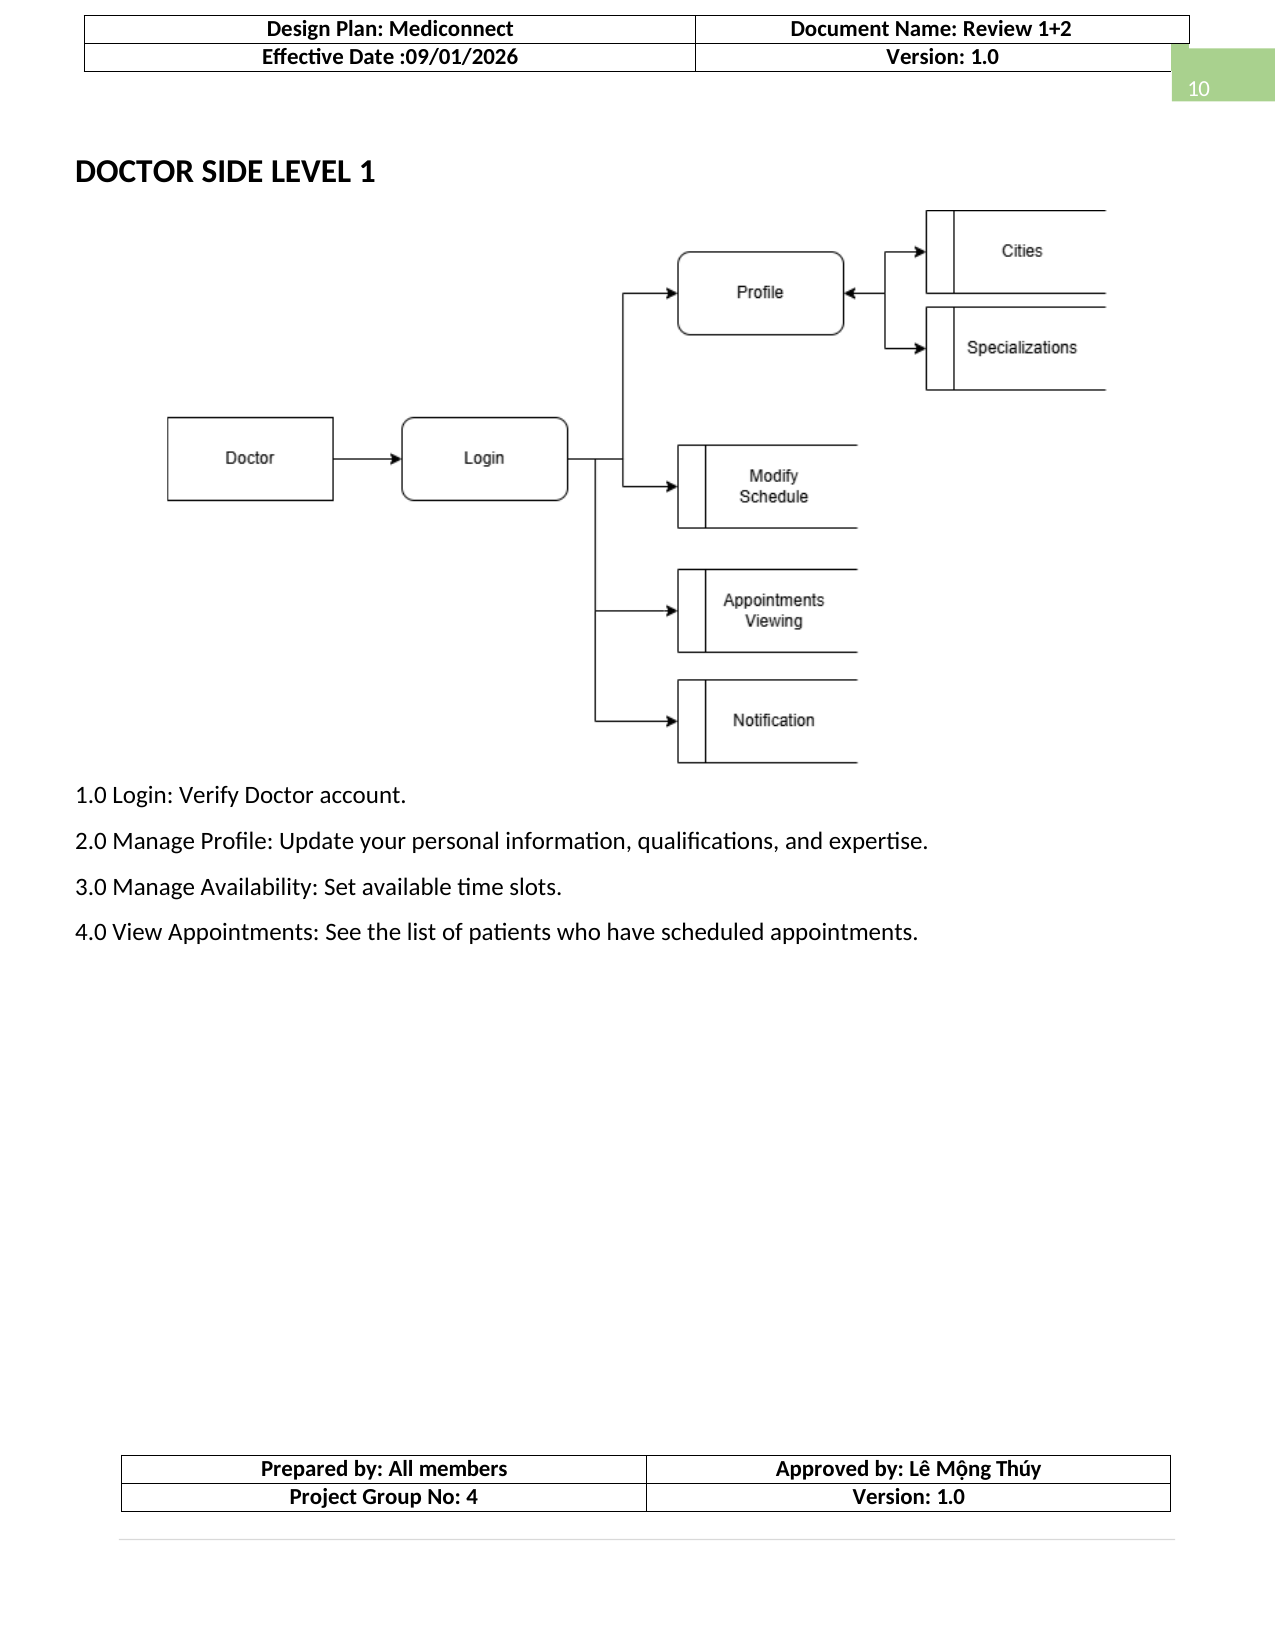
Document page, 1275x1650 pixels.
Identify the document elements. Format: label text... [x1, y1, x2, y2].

text 1.0 Login: Verify Doctor account. [75, 779, 1200, 810]
text 2.0 Manage Profile: Update your personal information, qualifications, and expertise. [75, 825, 1200, 856]
text DOCTOR SIDE LEVEL 1 [75, 150, 1200, 191]
text 3.0 Manage Availability: Set available time slots. [75, 871, 1200, 901]
picture [167, 210, 1108, 765]
text 4.0 View Appointments: See the list of patients who have scheduled appointments. [75, 917, 1200, 947]
